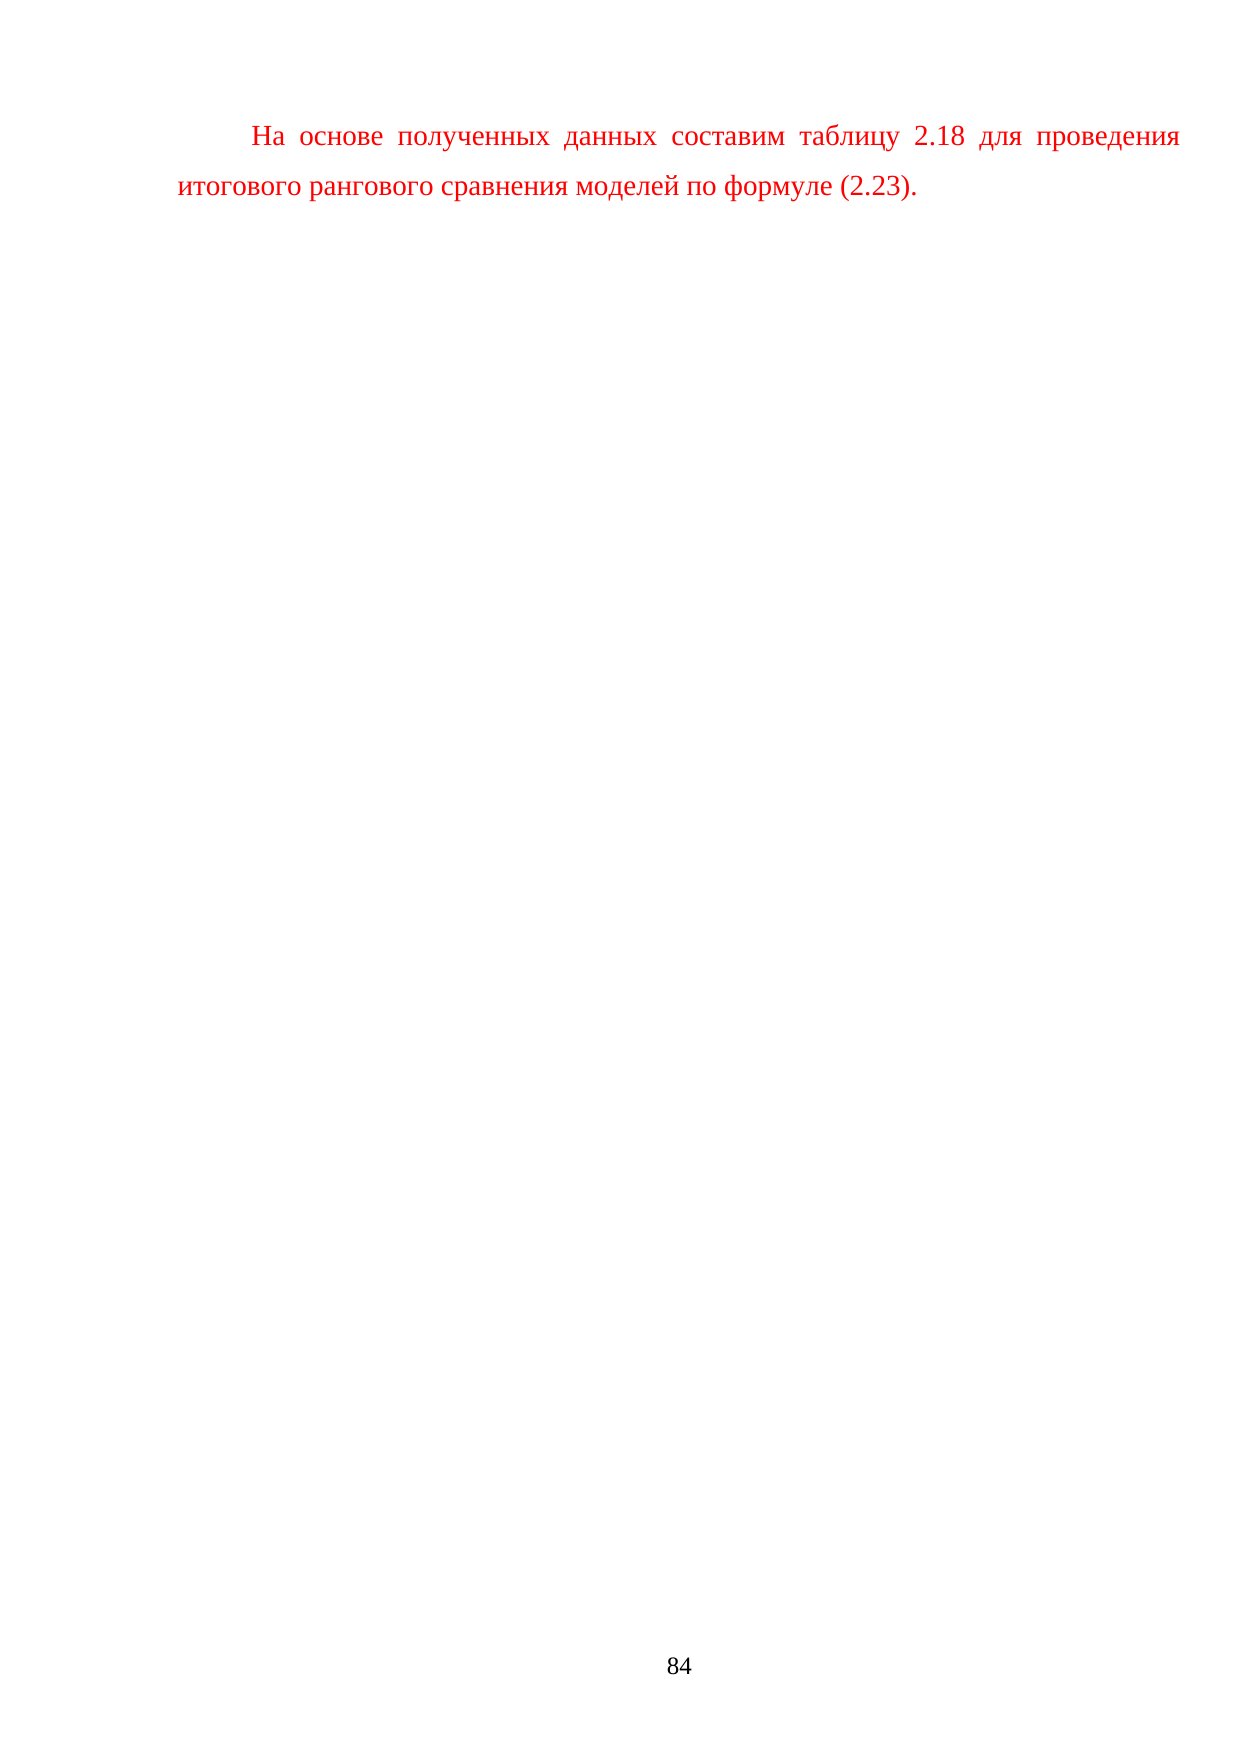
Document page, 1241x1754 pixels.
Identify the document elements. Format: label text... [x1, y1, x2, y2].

text На основе полученных данных составим таблицу 2.18 для проведения итогового рангового сравнения моделей по формуле (2.23). [177, 118, 1181, 202]
